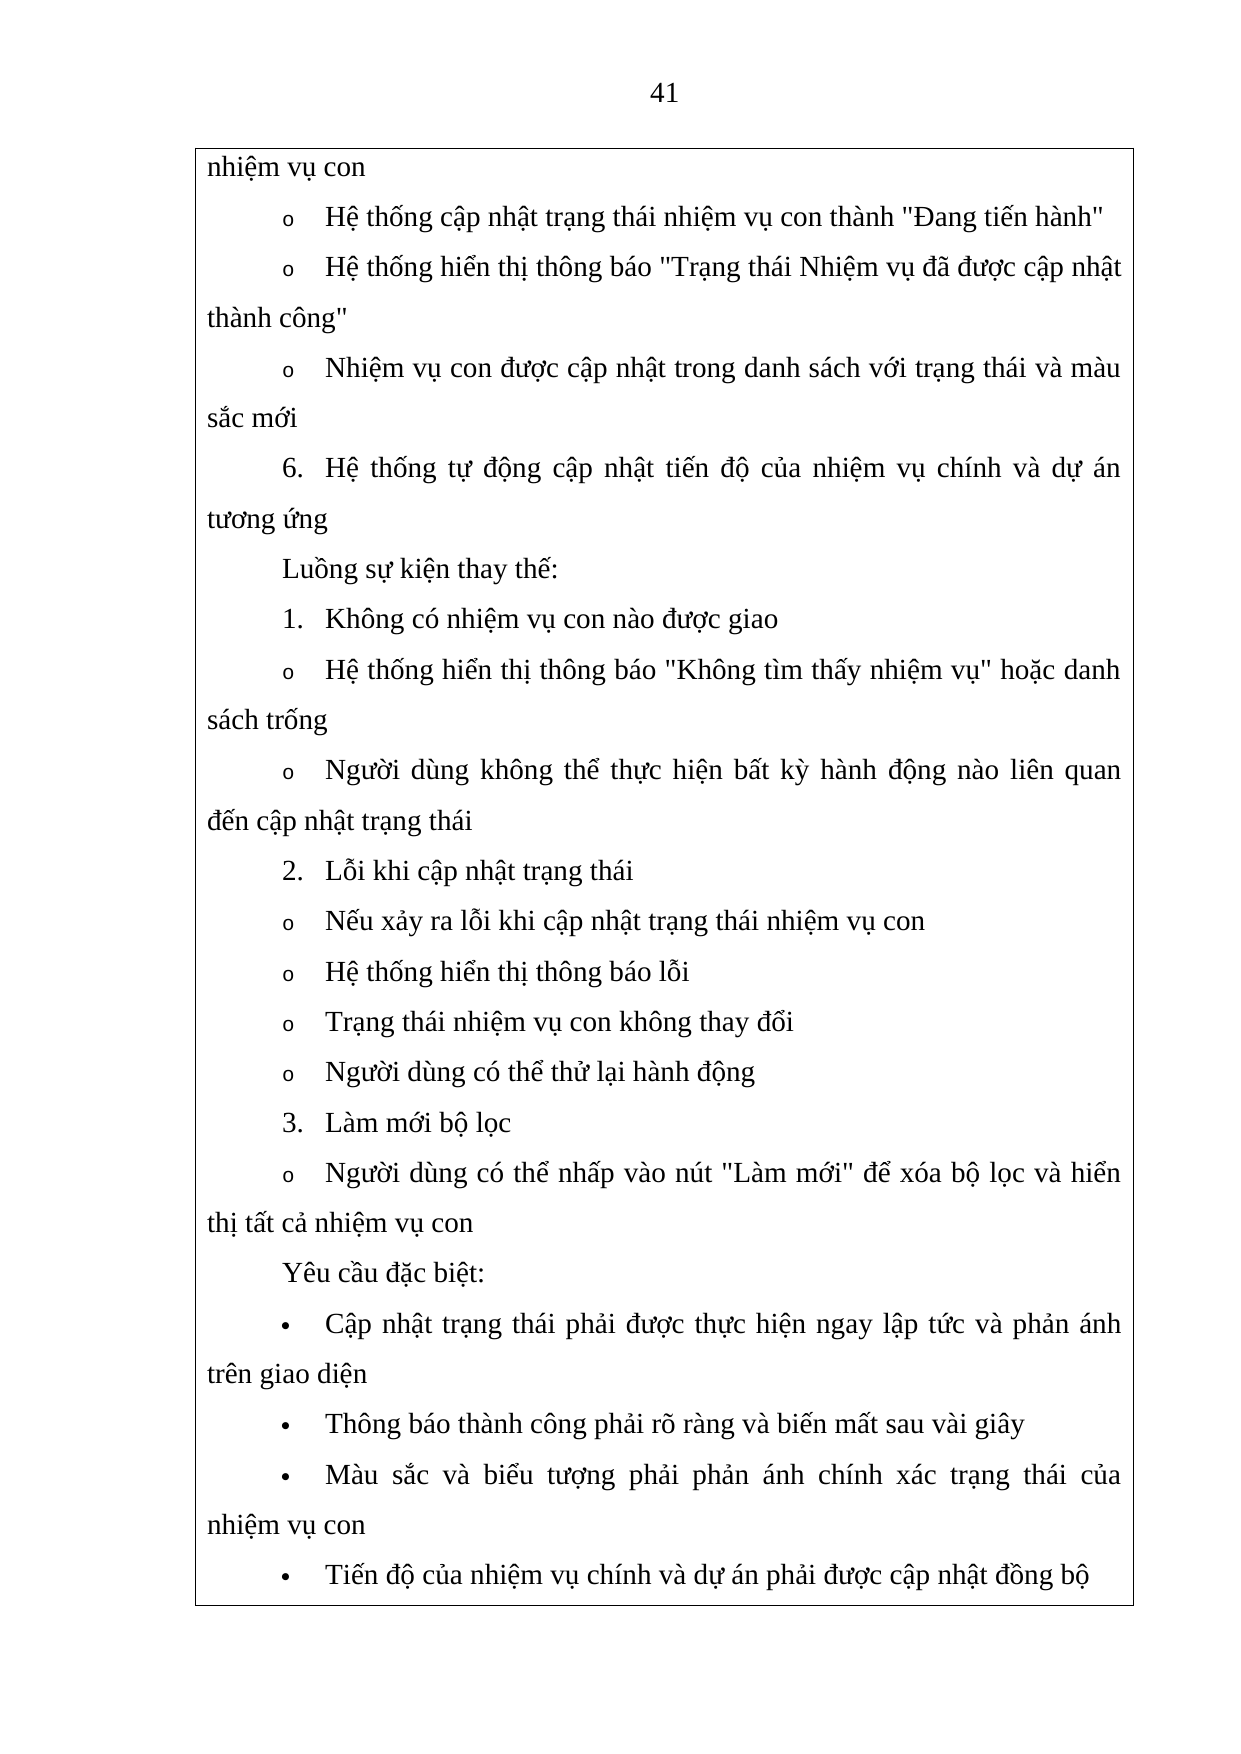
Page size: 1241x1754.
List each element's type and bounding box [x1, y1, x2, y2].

table_header [196, 149, 1133, 1605]
